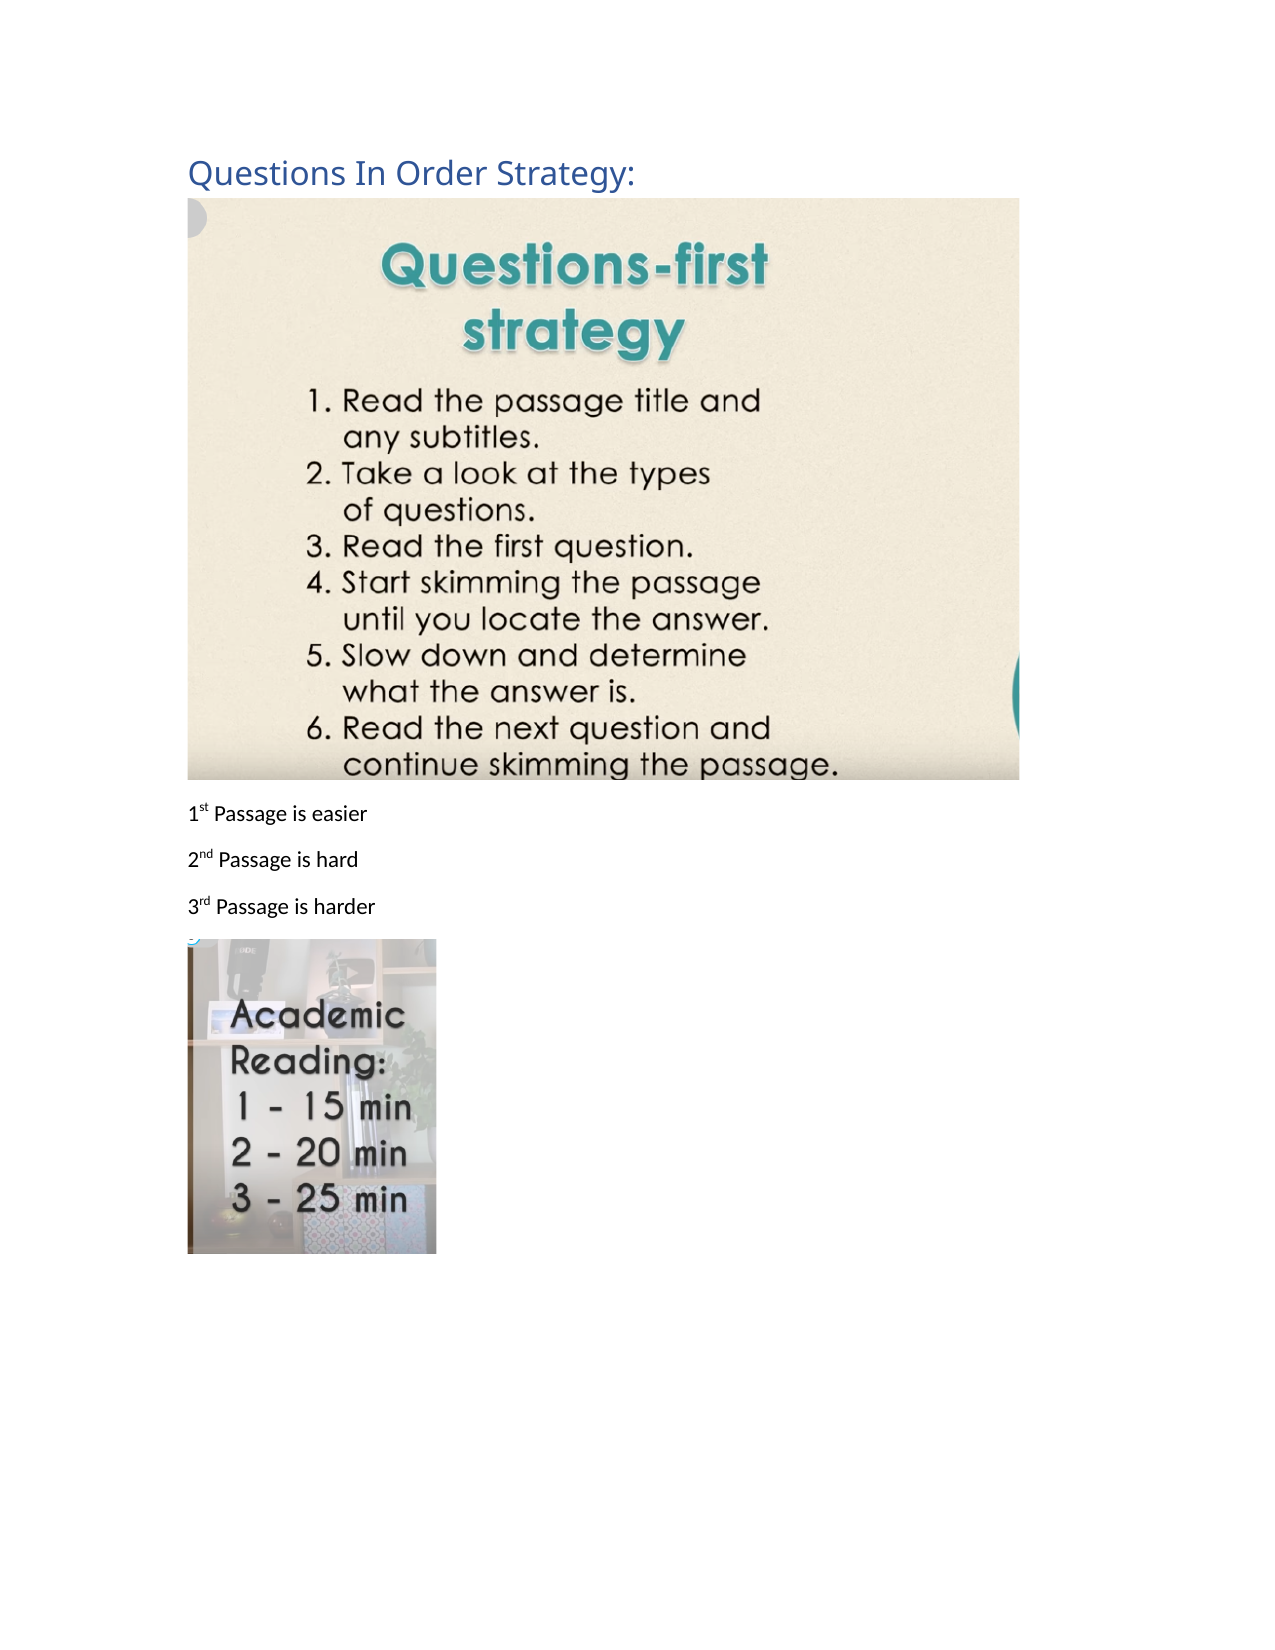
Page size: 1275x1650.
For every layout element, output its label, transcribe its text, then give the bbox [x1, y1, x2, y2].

picture [187, 939, 437, 1254]
subtitle Questions In Order Strategy: [150, 150, 1125, 195]
picture [187, 198, 1020, 780]
text 2nd Passage is hard [187, 846, 1125, 874]
text 3rd Passage is harder [187, 892, 1125, 921]
text 1st Passage is easier [187, 799, 1125, 827]
